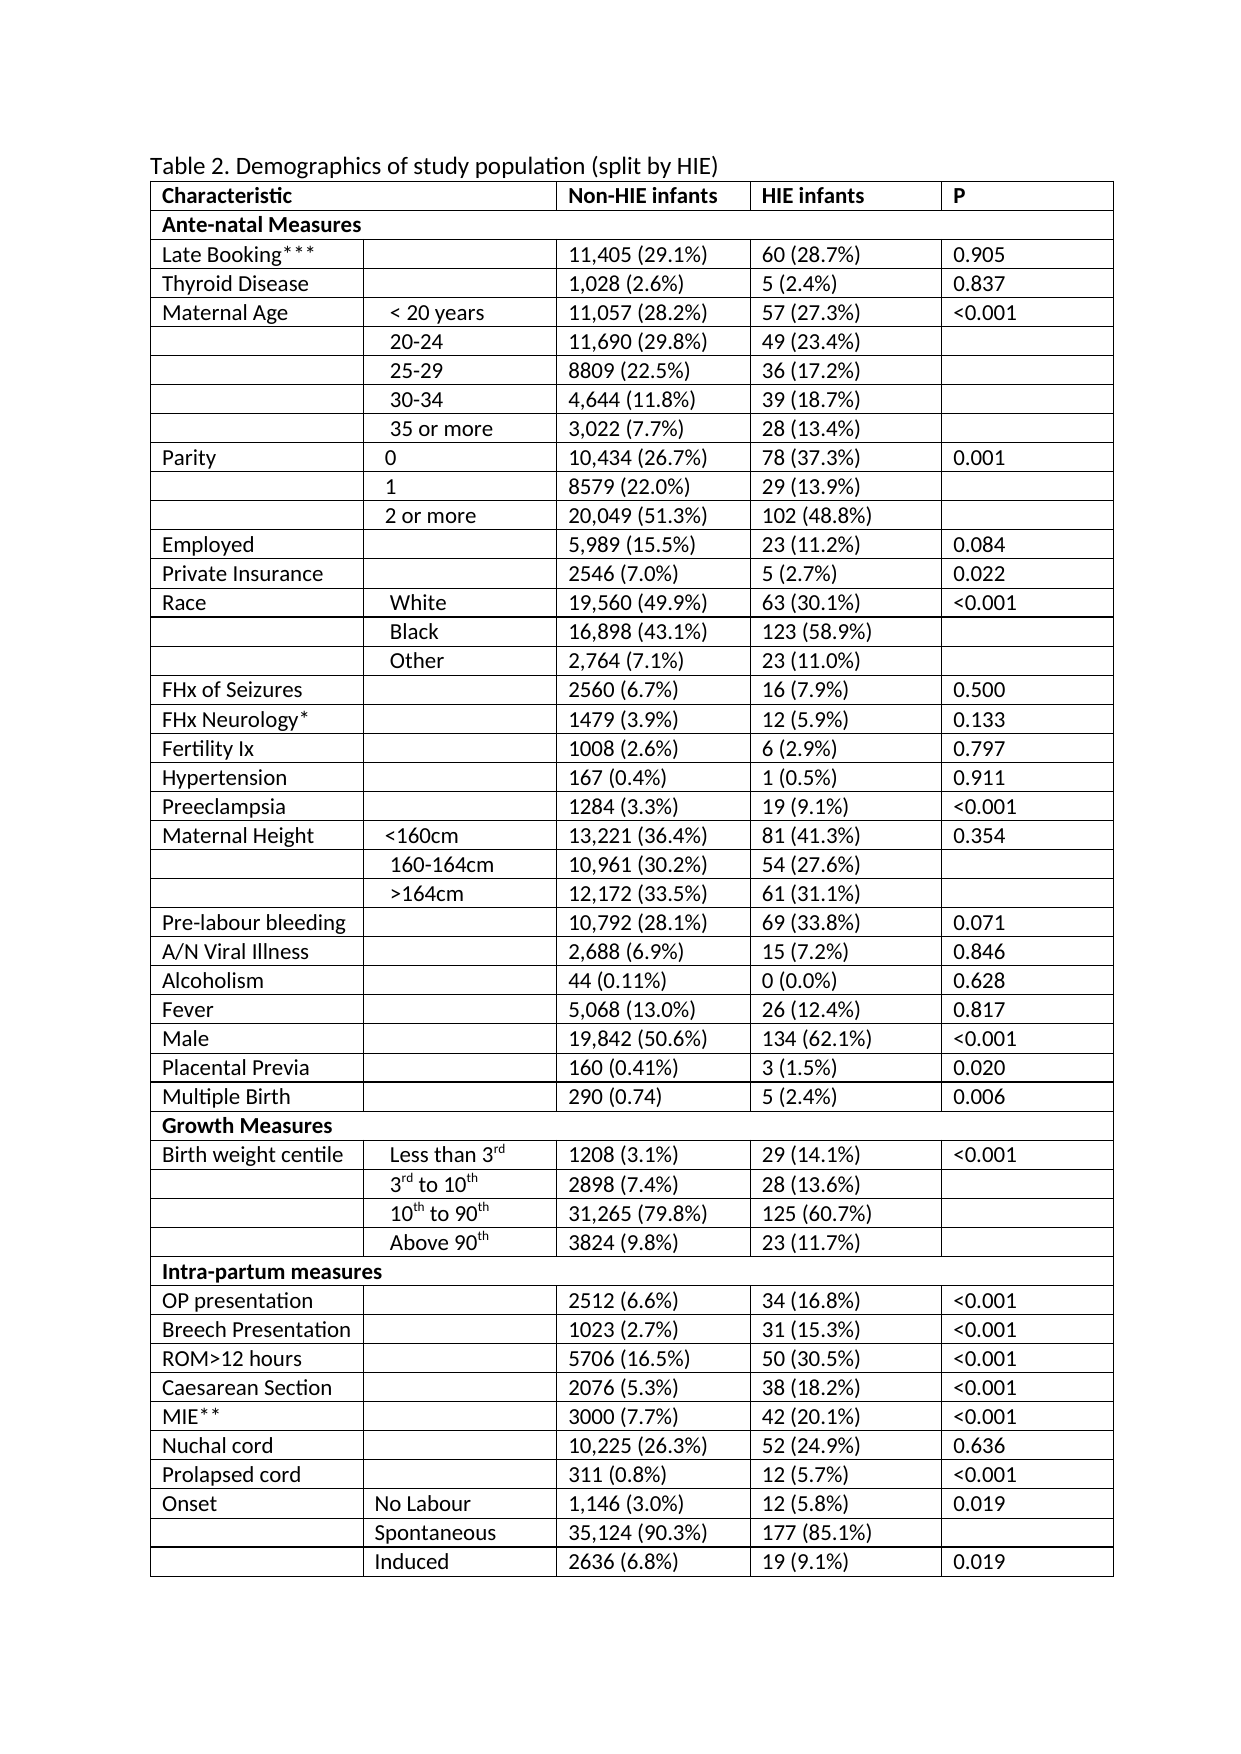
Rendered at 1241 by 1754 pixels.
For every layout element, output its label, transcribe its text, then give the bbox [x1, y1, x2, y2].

table_cell 160 (0.41%) [557, 1054, 750, 1081]
table_cell Race [151, 589, 363, 616]
table_cell [942, 647, 1113, 674]
table_cell White [364, 589, 556, 616]
table_cell [151, 472, 363, 500]
table_cell 10,225 (26.3%) [557, 1431, 750, 1459]
table_cell Intra-partum measures [151, 1257, 1113, 1285]
table_cell <0.001 [942, 1460, 1113, 1488]
table_cell 2546 (7.0%) [557, 559, 750, 587]
table_cell [151, 501, 363, 529]
table_cell 50 (30.5%) [751, 1344, 941, 1372]
table_cell [364, 1373, 556, 1401]
table_cell 0 [364, 443, 556, 471]
table_cell <0.001 [942, 1024, 1113, 1052]
table_cell [942, 414, 1113, 442]
table_cell 25-29 [364, 356, 556, 384]
table_cell 0.846 [942, 937, 1113, 965]
table_cell OP presentation [151, 1286, 363, 1314]
table_cell Parity [151, 443, 363, 471]
table_cell <0.001 [942, 1286, 1113, 1314]
table_cell [364, 269, 556, 297]
table_cell 5 (2.4%) [751, 269, 941, 297]
table_cell 0.022 [942, 559, 1113, 587]
table_cell Nuchal cord [151, 1431, 363, 1459]
table_header Characteristic [151, 182, 556, 209]
table_cell <0.001 [942, 1141, 1113, 1169]
table_cell 5,068 (13.0%) [557, 995, 750, 1023]
table_cell Birth weight centile [151, 1141, 363, 1169]
table_cell 0 (0.0%) [751, 966, 941, 994]
table_cell 0.001 [942, 443, 1113, 471]
table_cell [364, 1431, 556, 1459]
table_cell Breech Presentation [151, 1315, 363, 1343]
table_cell 29 (14.1%) [751, 1141, 941, 1169]
table_cell 125 (60.7%) [751, 1199, 941, 1227]
table_cell Above 90th [364, 1228, 556, 1256]
text Table 2. Demographics of study population (split by HIE) [150, 150, 1090, 181]
table_cell [151, 385, 363, 413]
table_cell [942, 618, 1113, 646]
table_cell A/N Viral Illness [151, 937, 363, 965]
table_cell 1284 (3.3%) [557, 792, 750, 820]
table_cell 0.006 [942, 1083, 1113, 1111]
table_cell Maternal Height [151, 821, 363, 849]
table_cell 1,028 (2.6%) [557, 269, 750, 297]
table_cell 0.133 [942, 705, 1113, 733]
table_cell 5 (2.7%) [751, 559, 941, 587]
table_cell [364, 1344, 556, 1372]
table_cell 78 (37.3%) [751, 443, 941, 471]
table_cell [942, 356, 1113, 384]
table_cell 44 (0.11%) [557, 966, 750, 994]
table_cell [942, 850, 1113, 878]
table_cell Growth Measures [151, 1112, 1113, 1139]
table_cell 35,124 (90.3%) [557, 1519, 750, 1546]
table_cell 0.019 [942, 1548, 1113, 1576]
table_cell [364, 1460, 556, 1488]
table_cell 19,842 (50.6%) [557, 1024, 750, 1052]
table_cell 2898 (7.4%) [557, 1170, 750, 1198]
table_cell 42 (20.1%) [751, 1402, 941, 1430]
table_cell [942, 1199, 1113, 1227]
table_cell 10th to 90th [364, 1199, 556, 1227]
table_cell 0.019 [942, 1489, 1113, 1517]
table_cell 1008 (2.6%) [557, 734, 750, 762]
table_cell <0.001 [942, 1344, 1113, 1372]
table_cell [364, 240, 556, 268]
table_cell Other [364, 647, 556, 674]
table_cell 2,764 (7.1%) [557, 647, 750, 674]
table_cell [942, 472, 1113, 500]
table_cell <0.001 [942, 792, 1113, 820]
table_cell 26 (12.4%) [751, 995, 941, 1023]
table_cell 57 (27.3%) [751, 298, 941, 326]
table_cell 28 (13.4%) [751, 414, 941, 442]
table_cell [151, 1199, 363, 1227]
table_cell 13,221 (36.4%) [557, 821, 750, 849]
table_cell [151, 850, 363, 878]
table_cell Employed [151, 530, 363, 558]
table_cell 16 (7.9%) [751, 676, 941, 704]
table_cell [364, 1024, 556, 1052]
table_cell 12 (5.7%) [751, 1460, 941, 1488]
table_cell Multiple Birth [151, 1083, 363, 1111]
table_cell 23 (11.7%) [751, 1228, 941, 1256]
table_cell 0.911 [942, 763, 1113, 791]
table_cell 16,898 (43.1%) [557, 618, 750, 646]
table_cell 11,057 (28.2%) [557, 298, 750, 326]
table_cell Less than 3rd [364, 1141, 556, 1169]
table_cell [942, 501, 1113, 529]
table_cell 1 (0.5%) [751, 763, 941, 791]
table_cell Preeclampsia [151, 792, 363, 820]
table_cell 69 (33.8%) [751, 908, 941, 936]
table_cell [151, 356, 363, 384]
table_cell 54 (27.6%) [751, 850, 941, 878]
table_cell [942, 1228, 1113, 1256]
table_cell 20,049 (51.3%) [557, 501, 750, 529]
table_cell 102 (48.8%) [751, 501, 941, 529]
table_cell [364, 1083, 556, 1111]
table_cell 2,688 (6.9%) [557, 937, 750, 965]
table_cell 3 (1.5%) [751, 1054, 941, 1081]
table_header HIE infants [751, 182, 941, 209]
table_cell Placental Previa [151, 1054, 363, 1081]
table_cell [364, 995, 556, 1023]
table_cell 0.905 [942, 240, 1113, 268]
table_cell 1208 (3.1%) [557, 1141, 750, 1169]
table_cell 31 (15.3%) [751, 1315, 941, 1343]
table_cell 0.020 [942, 1054, 1113, 1081]
table_header P [942, 182, 1113, 209]
table_cell 0.628 [942, 966, 1113, 994]
table_cell [942, 327, 1113, 355]
table_cell [364, 676, 556, 704]
table_cell 10,961 (30.2%) [557, 850, 750, 878]
table_cell [151, 1519, 363, 1546]
table_cell 49 (23.4%) [751, 327, 941, 355]
table_cell 2560 (6.7%) [557, 676, 750, 704]
table_cell 123 (58.9%) [751, 618, 941, 646]
table_cell <0.001 [942, 298, 1113, 326]
table_cell 0.797 [942, 734, 1113, 762]
table_cell [364, 966, 556, 994]
table_cell Hypertension [151, 763, 363, 791]
table_cell Maternal Age [151, 298, 363, 326]
table_cell 12 (5.8%) [751, 1489, 941, 1517]
table_cell 30-34 [364, 385, 556, 413]
table_cell 0.071 [942, 908, 1113, 936]
table_cell 5 (2.4%) [751, 1083, 941, 1111]
table_cell 2 or more [364, 501, 556, 529]
table_cell [942, 1170, 1113, 1198]
table_cell [364, 530, 556, 558]
table_cell [364, 705, 556, 733]
table_cell <0.001 [942, 1373, 1113, 1401]
table_cell 81 (41.3%) [751, 821, 941, 849]
table_cell Caesarean Section [151, 1373, 363, 1401]
table_cell 167 (0.4%) [557, 763, 750, 791]
table_cell Ante-natal Measures [151, 211, 1113, 239]
table_cell 34 (16.8%) [751, 1286, 941, 1314]
table_cell Onset [151, 1489, 363, 1517]
table_cell 1 [364, 472, 556, 500]
table_cell FHx Neurology* [151, 705, 363, 733]
table_cell <0.001 [942, 1315, 1113, 1343]
table_cell 4,644 (11.8%) [557, 385, 750, 413]
table_cell 28 (13.6%) [751, 1170, 941, 1198]
table_cell [364, 937, 556, 965]
table_cell 20-24 [364, 327, 556, 355]
table_cell 8579 (22.0%) [557, 472, 750, 500]
table_cell 0.084 [942, 530, 1113, 558]
table_cell [151, 327, 363, 355]
table_cell [364, 763, 556, 791]
table_cell 10,792 (28.1%) [557, 908, 750, 936]
table_cell 2076 (5.3%) [557, 1373, 750, 1401]
table_cell 19 (9.1%) [751, 1548, 941, 1576]
table_cell [942, 385, 1113, 413]
table_cell [151, 1228, 363, 1256]
table_cell 23 (11.0%) [751, 647, 941, 674]
table_cell Private Insurance [151, 559, 363, 587]
table_cell <0.001 [942, 589, 1113, 616]
table_cell FHx of Seizures [151, 676, 363, 704]
table_cell Induced [364, 1548, 556, 1576]
table_cell 52 (24.9%) [751, 1431, 941, 1459]
table_cell 12 (5.9%) [751, 705, 941, 733]
table_cell 1479 (3.9%) [557, 705, 750, 733]
table_cell 2636 (6.8%) [557, 1548, 750, 1576]
table_cell 38 (18.2%) [751, 1373, 941, 1401]
table_cell Male [151, 1024, 363, 1052]
table_cell <160cm [364, 821, 556, 849]
table_cell [364, 1286, 556, 1314]
table_cell [151, 618, 363, 646]
table_cell 2512 (6.6%) [557, 1286, 750, 1314]
table_cell 290 (0.74) [557, 1083, 750, 1111]
table_cell Prolapsed cord [151, 1460, 363, 1488]
table_cell Pre-labour bleeding [151, 908, 363, 936]
table_cell 0.837 [942, 269, 1113, 297]
table_cell [364, 1315, 556, 1343]
table_cell No Labour [364, 1489, 556, 1517]
table_cell 19 (9.1%) [751, 792, 941, 820]
table_cell 63 (30.1%) [751, 589, 941, 616]
table_cell [364, 792, 556, 820]
table_cell 35 or more [364, 414, 556, 442]
table_cell 8809 (22.5%) [557, 356, 750, 384]
table_cell 0.354 [942, 821, 1113, 849]
table_cell ROM>12 hours [151, 1344, 363, 1372]
table_cell Black [364, 618, 556, 646]
table_cell 11,690 (29.8%) [557, 327, 750, 355]
table_cell [364, 734, 556, 762]
table_cell [151, 1170, 363, 1198]
table_cell 0.500 [942, 676, 1113, 704]
table_cell [364, 1054, 556, 1081]
table_cell Fertility Ix [151, 734, 363, 762]
table_cell 15 (7.2%) [751, 937, 941, 965]
table_cell 5,989 (15.5%) [557, 530, 750, 558]
table_cell [151, 414, 363, 442]
table_cell 0.817 [942, 995, 1113, 1023]
table_cell [942, 879, 1113, 907]
table_cell [364, 908, 556, 936]
table_cell 311 (0.8%) [557, 1460, 750, 1488]
table_cell [364, 559, 556, 587]
table_cell 1,146 (3.0%) [557, 1489, 750, 1517]
table_cell Alcoholism [151, 966, 363, 994]
table_cell [151, 647, 363, 674]
table_cell Fever [151, 995, 363, 1023]
table_cell MIE** [151, 1402, 363, 1430]
table_cell 177 (85.1%) [751, 1519, 941, 1546]
table_cell 60 (28.7%) [751, 240, 941, 268]
table_cell 6 (2.9%) [751, 734, 941, 762]
table_cell 31,265 (79.8%) [557, 1199, 750, 1227]
table_cell 3000 (7.7%) [557, 1402, 750, 1430]
table_cell 29 (13.9%) [751, 472, 941, 500]
table_cell 134 (62.1%) [751, 1024, 941, 1052]
table_cell < 20 years [364, 298, 556, 326]
table_cell [942, 1519, 1113, 1546]
table_cell [151, 1548, 363, 1576]
table_cell 39 (18.7%) [751, 385, 941, 413]
table_cell 12,172 (33.5%) [557, 879, 750, 907]
table_cell 23 (11.2%) [751, 530, 941, 558]
table_cell 3,022 (7.7%) [557, 414, 750, 442]
table_cell 5706 (16.5%) [557, 1344, 750, 1372]
table_cell 61 (31.1%) [751, 879, 941, 907]
table_cell Late Booking*** [151, 240, 363, 268]
table_cell 10,434 (26.7%) [557, 443, 750, 471]
table_cell 19,560 (49.9%) [557, 589, 750, 616]
table_cell Spontaneous [364, 1519, 556, 1546]
table_cell 3824 (9.8%) [557, 1228, 750, 1256]
table_header Non-HIE infants [557, 182, 750, 209]
table_cell [151, 879, 363, 907]
table_cell 1023 (2.7%) [557, 1315, 750, 1343]
table_cell Thyroid Disease [151, 269, 363, 297]
table_cell 160-164cm [364, 850, 556, 878]
table_cell 36 (17.2%) [751, 356, 941, 384]
table_cell <0.001 [942, 1402, 1113, 1430]
table_cell 11,405 (29.1%) [557, 240, 750, 268]
table_cell [364, 1402, 556, 1430]
table_cell 0.636 [942, 1431, 1113, 1459]
table_cell 3rd to 10th [364, 1170, 556, 1198]
table_cell >164cm [364, 879, 556, 907]
